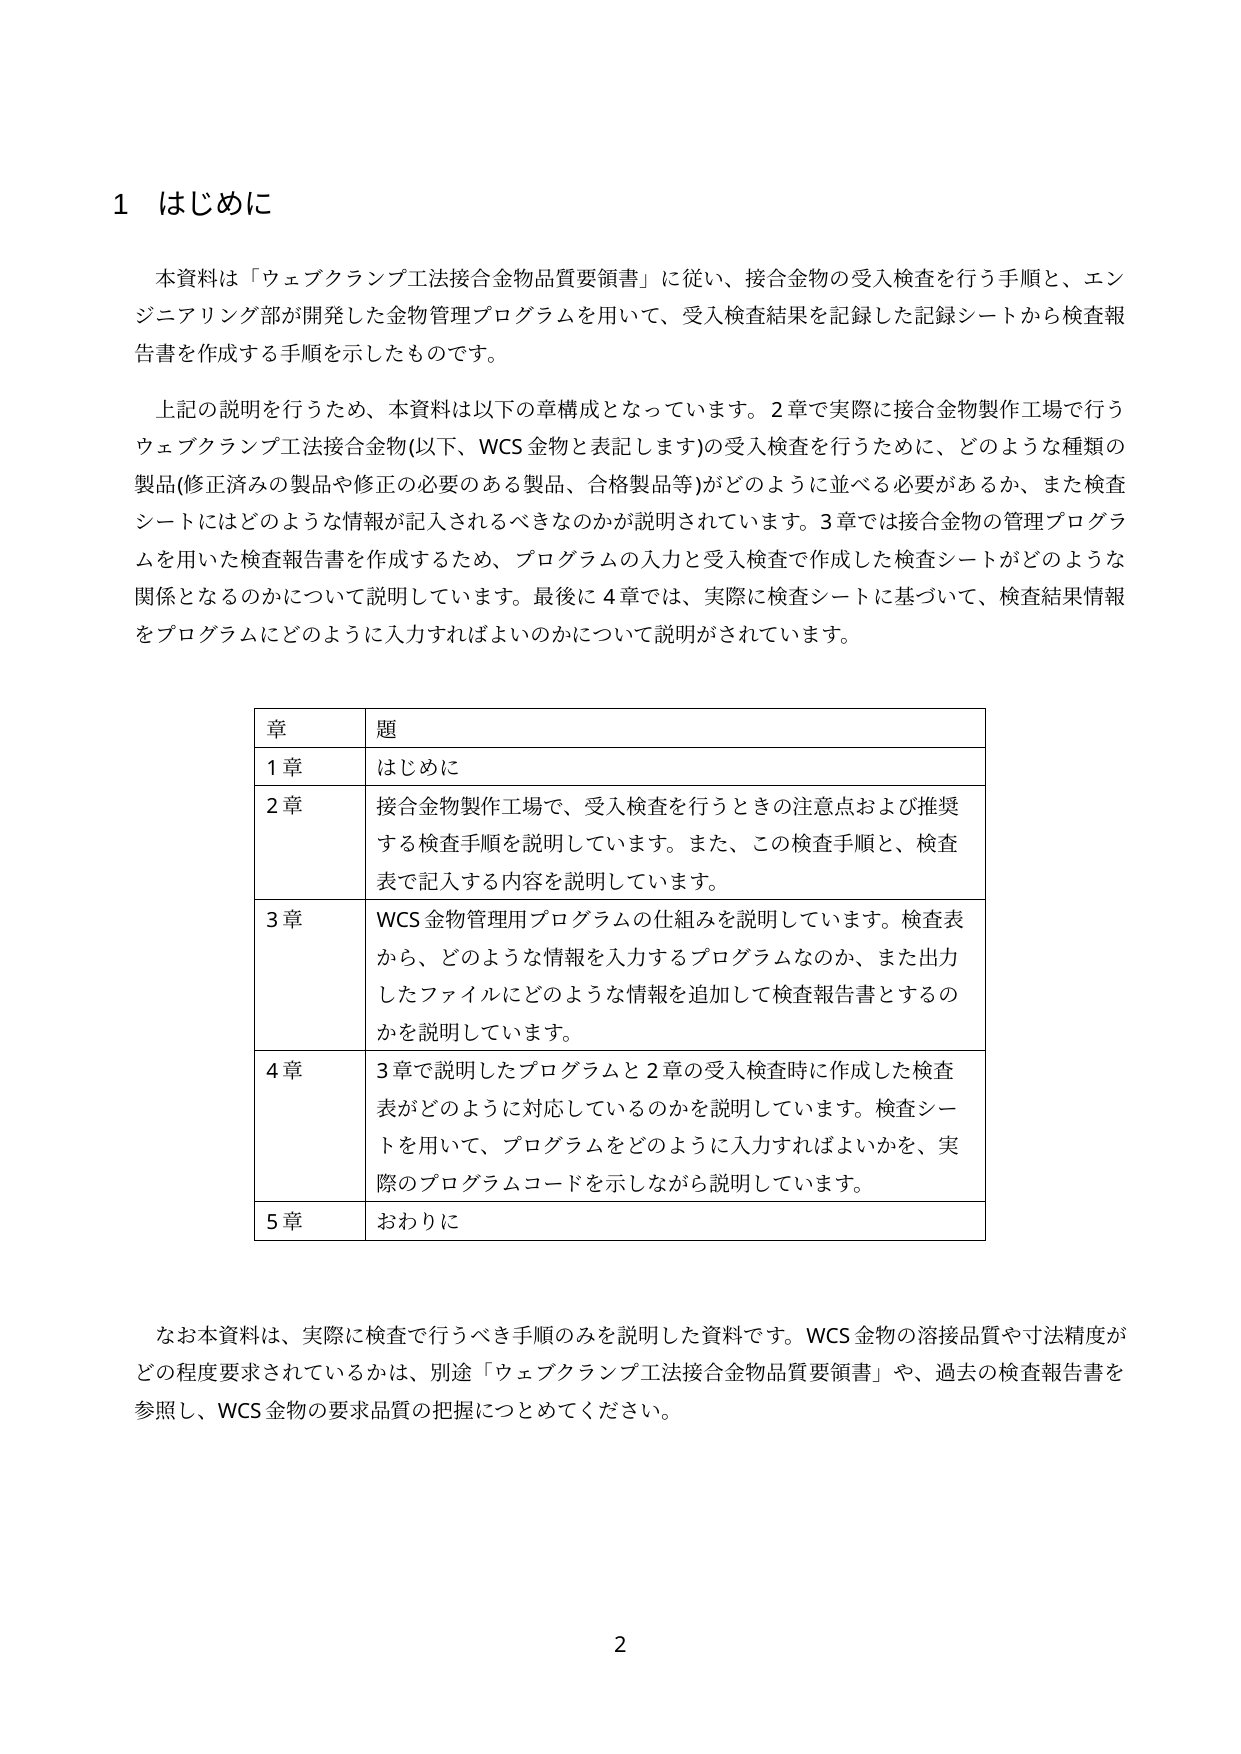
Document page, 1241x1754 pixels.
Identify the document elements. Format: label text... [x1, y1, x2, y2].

table_header 章 [255, 709, 365, 747]
text 本資料は「ウェブクランプ工法接合金物品質要領書」に従い、接合金物の受入検査を行う手順と、エンジニアリング部が開発した金物管理プログラムを用いて、受入検査結果を記録した記録シートから検査報告書を作成する手順を示したものです。 [134, 258, 1128, 371]
table_cell 4章 [255, 1051, 365, 1201]
table_cell 5章 [255, 1202, 365, 1239]
table_cell 3章で説明したプログラムと2章の受入検査時に作成した検査表がどのように対応しているのかを説明しています。検査シートを用いて、プログラムをどのように入力すればよいかを、実際のプログラムコードを示しながら説明しています。 [366, 1051, 985, 1201]
table_cell WCS金物管理用プログラムの仕組みを説明しています。検査表から、どのような情報を入力するプログラムなのか、また出力したファイルにどのような情報を追加して検査報告書とするのかを説明しています。 [366, 900, 985, 1050]
table_cell 1章 [255, 748, 365, 785]
text 上記の説明を行うため、本資料は以下の章構成となっています。2章で実際に接合金物製作工場で行うウェブクランプ工法接合金物(以下、WCS金物と表記します)の受入検査を行うために、どのような種類の製品(修正済みの製品や修正の必要のある製品、合格製品等)がどのように並べる必要があるか、また検査シートにはどのような情報が記入されるべきなのかが説明されています。3章では接合金物の管理プログラムを用いた検査報告書を作成するため、プログラムの入力と受入検査で作成した検査シートがどのような関係となるのかについて説明しています。最後に4章では、実際に検査シートに基づいて、検査結果情報をプログラムにどのように入力すればよいのかについて説明がされています。 [134, 389, 1128, 652]
text なお本資料は、実際に検査で行うべき手順のみを説明した資料です。WCS金物の溶接品質や寸法精度がどの程度要求されているかは、別途「ウェブクランプ工法接合金物品質要領書」や、過去の検査報告書を参照し、WCS金物の要求品質の把握につとめてください。 [134, 1316, 1128, 1428]
table_header 題 [366, 709, 985, 747]
table_cell おわりに [366, 1202, 985, 1239]
subtitle はじめに [112, 164, 1128, 239]
table_cell 接合金物製作工場で、受入検査を行うときの注意点および推奨する検査手順を説明しています。また、この検査手順と、検査表で記入する内容を説明しています。 [366, 786, 985, 899]
table_cell はじめに [366, 748, 985, 785]
table_cell 2章 [255, 786, 365, 899]
table_cell 3章 [255, 900, 365, 1050]
